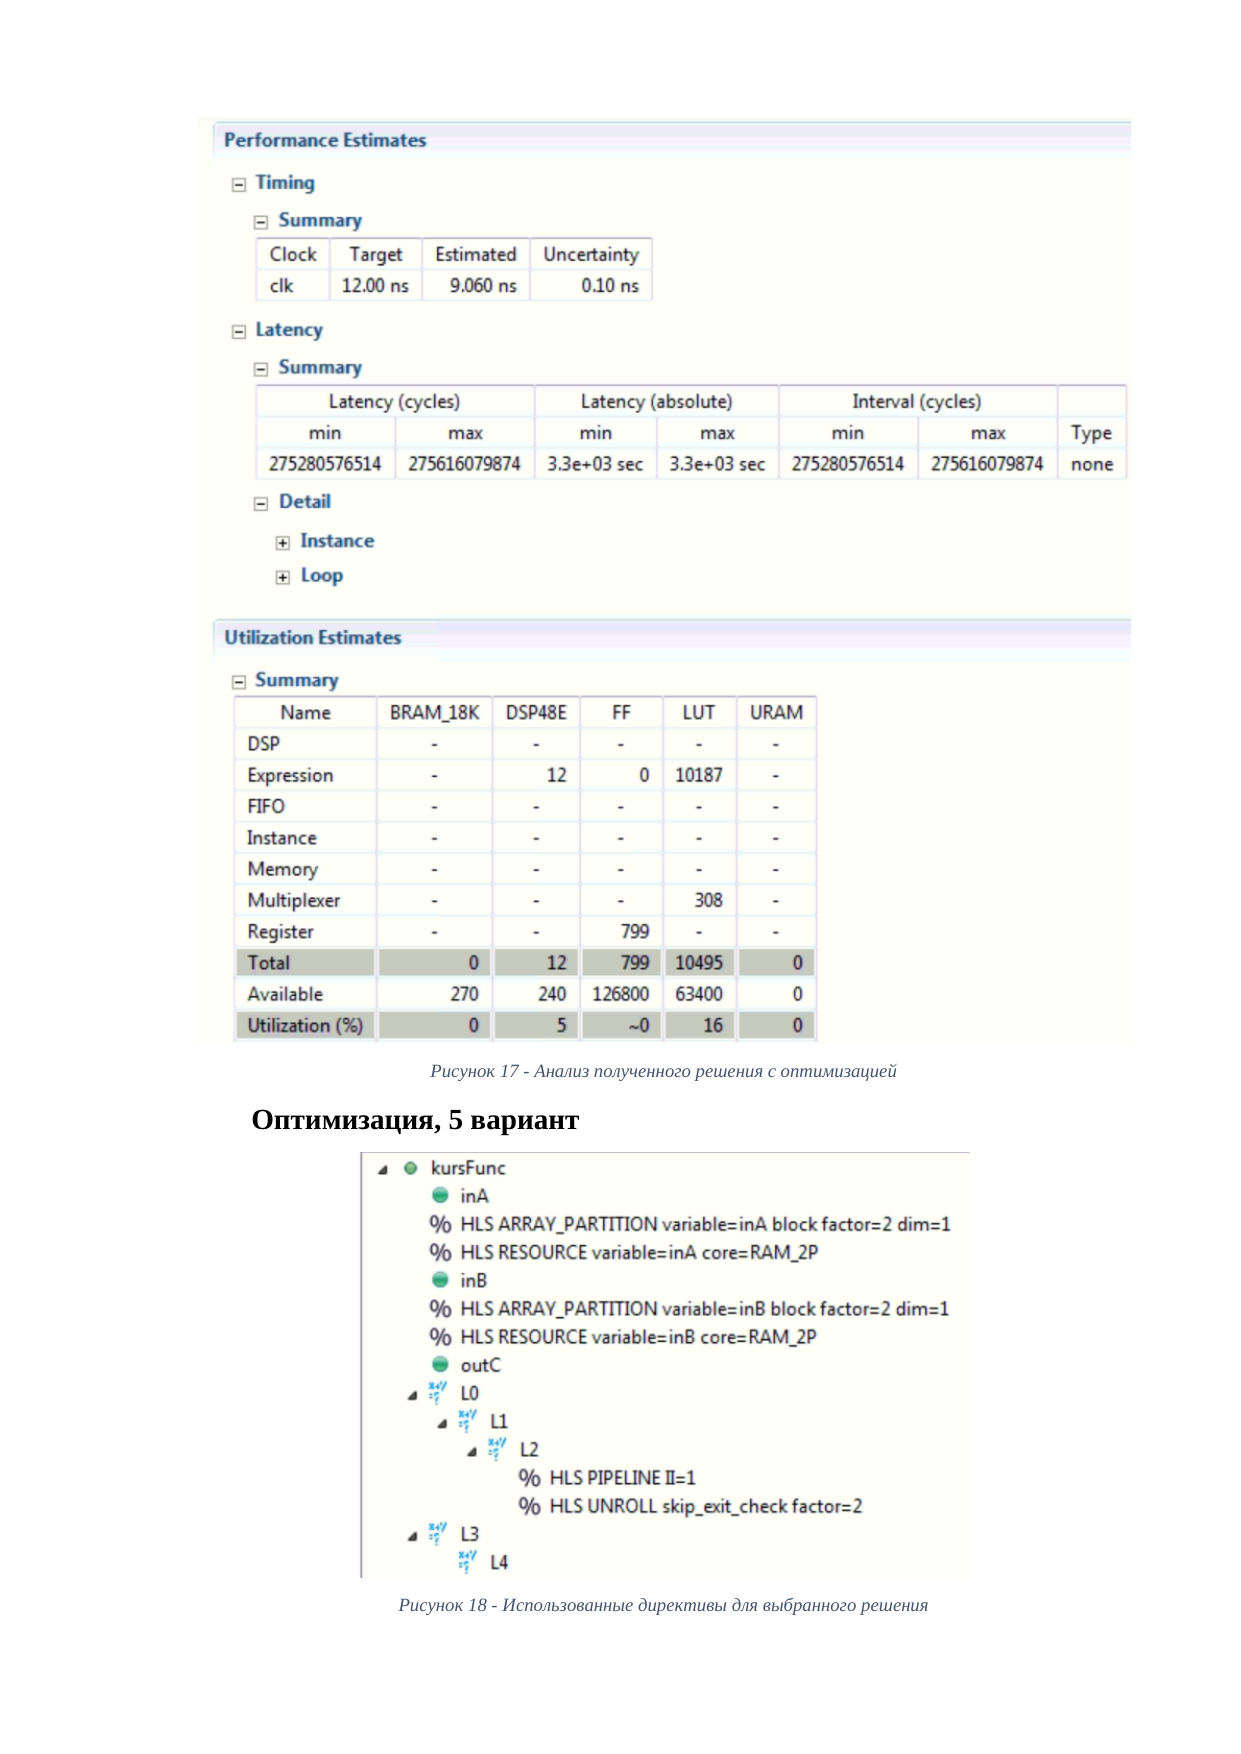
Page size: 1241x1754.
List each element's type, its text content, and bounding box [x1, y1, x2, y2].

picture [359, 1152, 970, 1578]
text Рисунок 17 - Анализ полученного решения с оптимизацией [177, 1060, 1152, 1081]
picture [197, 118, 1132, 1044]
text Рисунок 18 - Использованные директивы для выбранного решения [177, 1594, 1152, 1616]
subtitle Оптимизация, 5 вариант [177, 1102, 1152, 1136]
